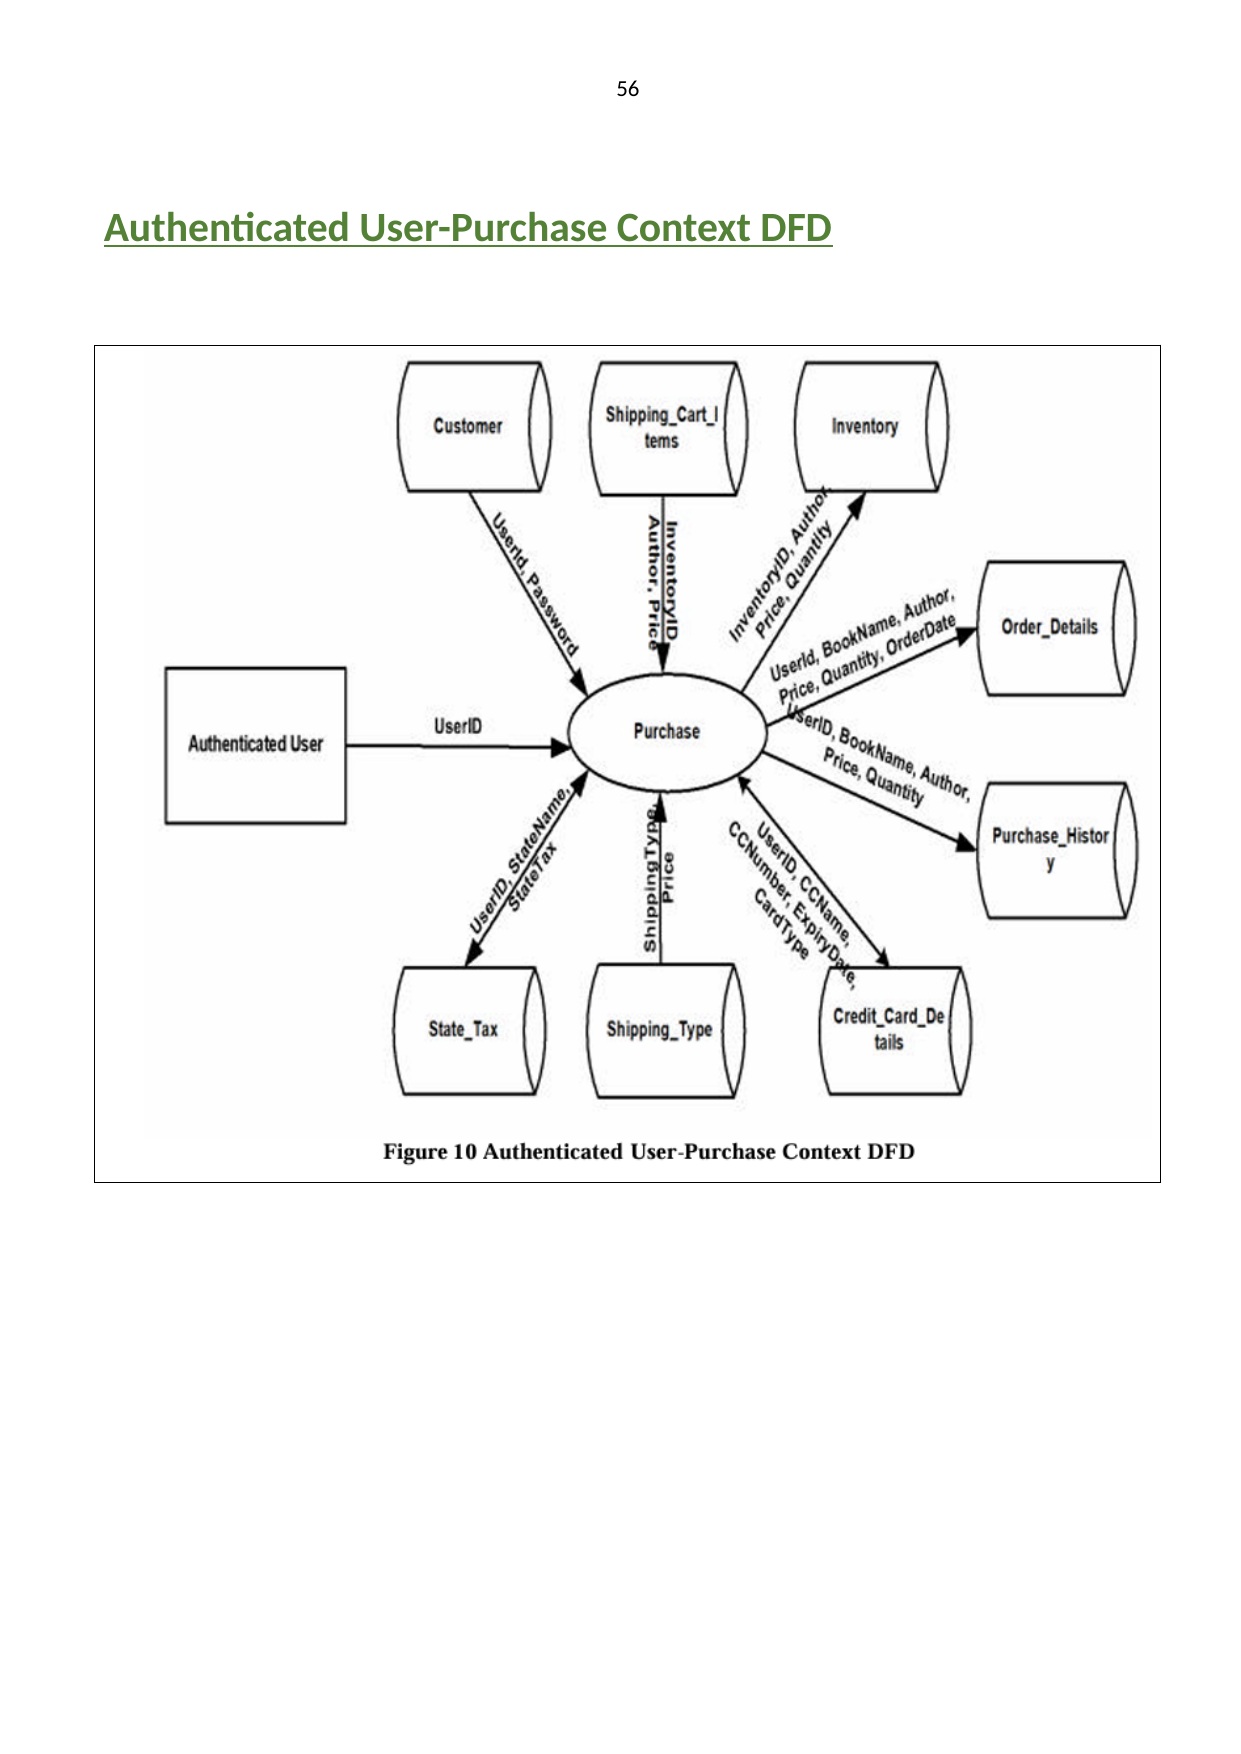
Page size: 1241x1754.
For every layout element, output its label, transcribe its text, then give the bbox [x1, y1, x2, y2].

text Authenticated User-Purchase Context DFD [103, 201, 1152, 252]
picture [103, 347, 1152, 1180]
